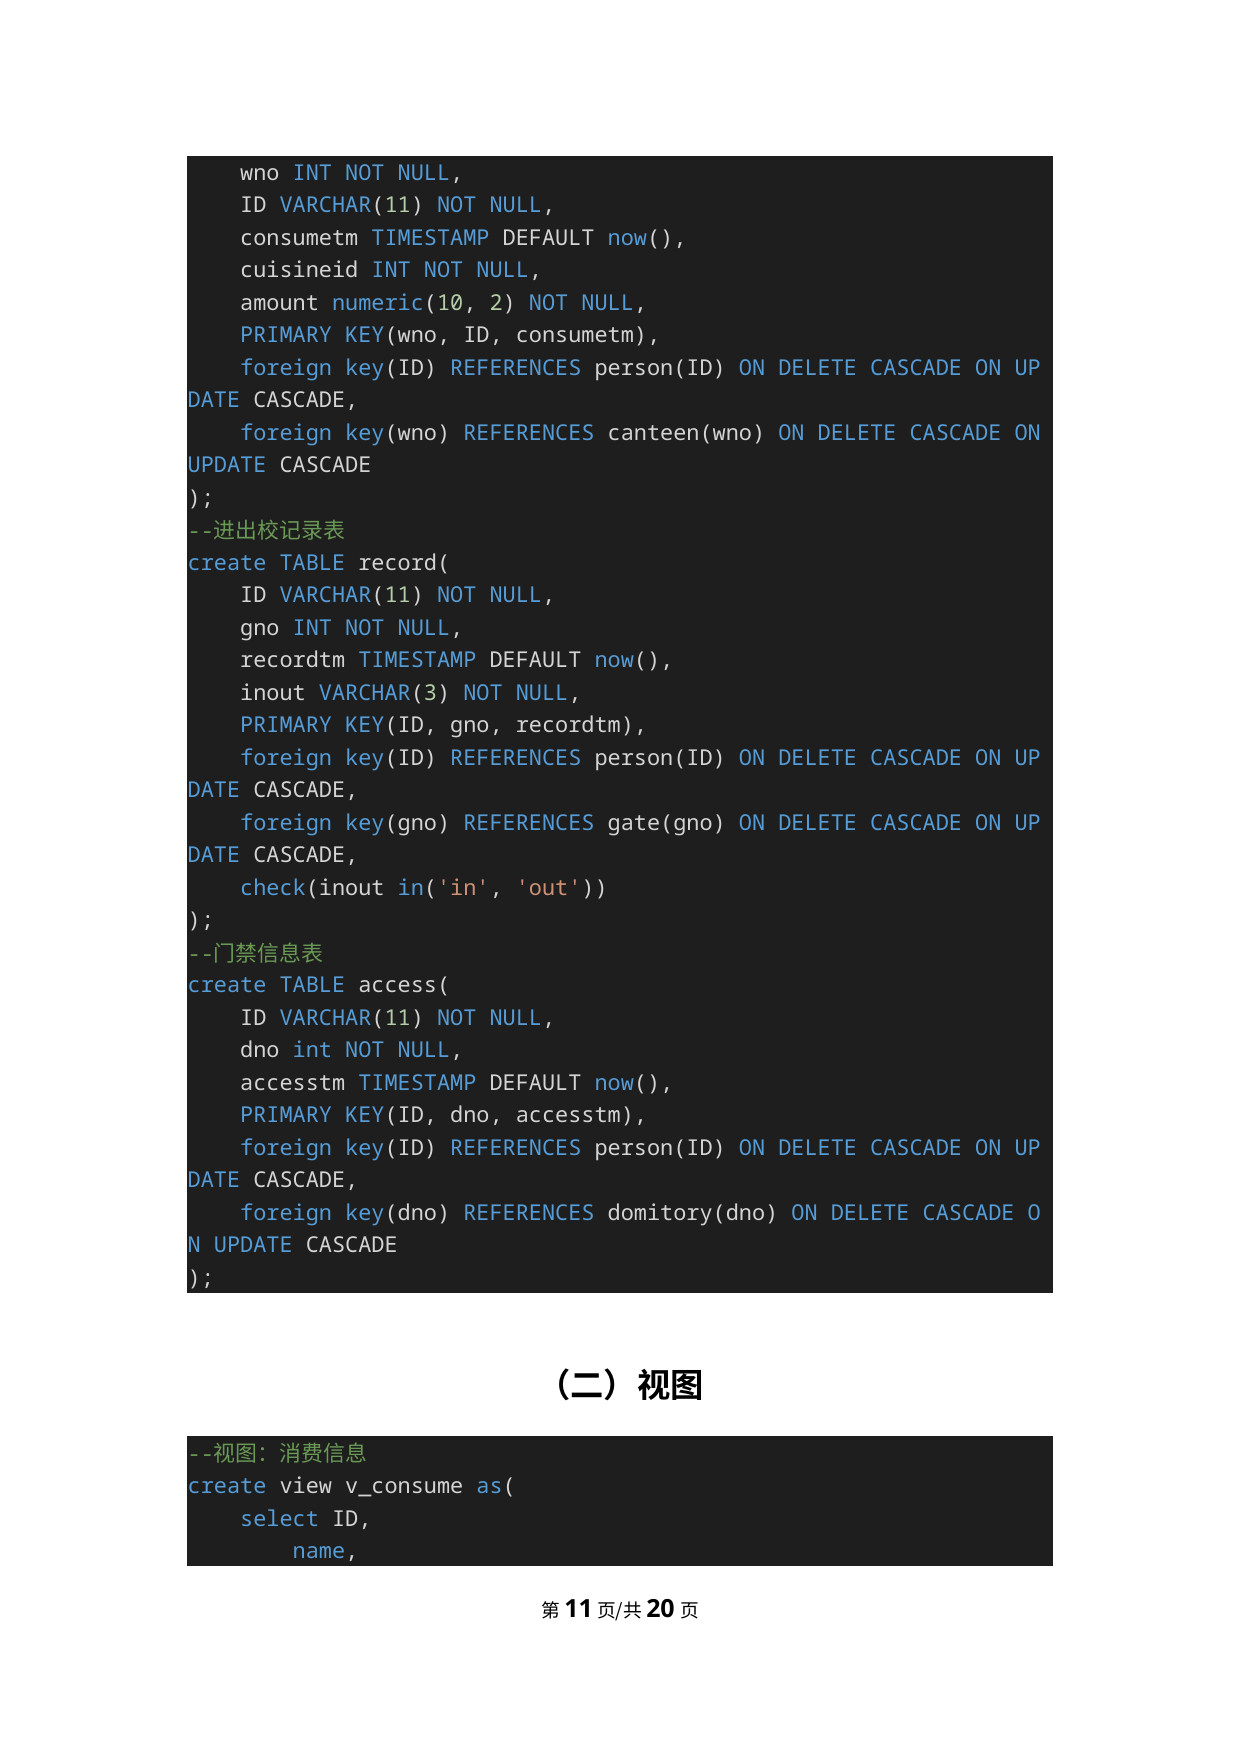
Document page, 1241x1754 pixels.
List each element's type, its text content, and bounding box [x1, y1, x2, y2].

text dno int NOT NULL, [187, 1033, 1053, 1066]
text foreign key(gno) REFERENCES gate(gno) ON DELETE CASCADE ON UPDATE CASCADE, [187, 806, 1053, 871]
text amount numeric(10, 2) NOT NULL, [187, 286, 1053, 318]
text ID VARCHAR(11) NOT NULL, [187, 578, 1053, 611]
text wno INT NOT NULL, [187, 156, 1053, 188]
text foreign key(ID) REFERENCES person(ID) ON DELETE CASCADE ON UPDATE CASCADE, [187, 741, 1053, 806]
text PRIMARY KEY(ID, gno, recordtm), [187, 708, 1053, 741]
text consumetm TIMESTAMP DEFAULT now(), [187, 221, 1053, 253]
text gno INT NOT NULL, [187, 611, 1053, 643]
text ); [187, 1261, 1053, 1293]
text create TABLE access( [187, 968, 1053, 1001]
text ID VARCHAR(11) NOT NULL, [187, 1001, 1053, 1033]
text cuisineid INT NOT NULL, [187, 253, 1053, 286]
text ); [187, 481, 1053, 513]
text select ID, [187, 1501, 1053, 1534]
text recordtm TIMESTAMP DEFAULT now(), [187, 643, 1053, 676]
text create view v_consume as( [187, 1469, 1053, 1501]
text accesstm TIMESTAMP DEFAULT now(), [187, 1066, 1053, 1098]
text --门禁信息表 [187, 936, 1053, 968]
text inout VARCHAR(3) NOT NULL, [187, 676, 1053, 708]
text PRIMARY KEY(wno, ID, consumetm), [187, 318, 1053, 351]
text create TABLE record( [187, 546, 1053, 578]
text ID VARCHAR(11) NOT NULL, [187, 188, 1053, 221]
text check(inout in('in', 'out')) [187, 871, 1053, 903]
text foreign key(dno) REFERENCES domitory(dno) ON DELETE CASCADE ON UPDATE CASCADE [187, 1196, 1053, 1261]
text --视图：消费信息 [187, 1436, 1053, 1469]
text name, [187, 1534, 1053, 1566]
text foreign key(ID) REFERENCES person(ID) ON DELETE CASCADE ON UPDATE CASCADE, [187, 1131, 1053, 1196]
text ); [187, 903, 1053, 936]
subtitle （二）视图 [187, 1351, 1053, 1416]
text PRIMARY KEY(ID, dno, accesstm), [187, 1098, 1053, 1131]
text --进出校记录表 [187, 513, 1053, 546]
text foreign key(wno) REFERENCES canteen(wno) ON DELETE CASCADE ON UPDATE CASCADE [187, 416, 1053, 481]
text foreign key(ID) REFERENCES person(ID) ON DELETE CASCADE ON UPDATE CASCADE, [187, 351, 1053, 416]
